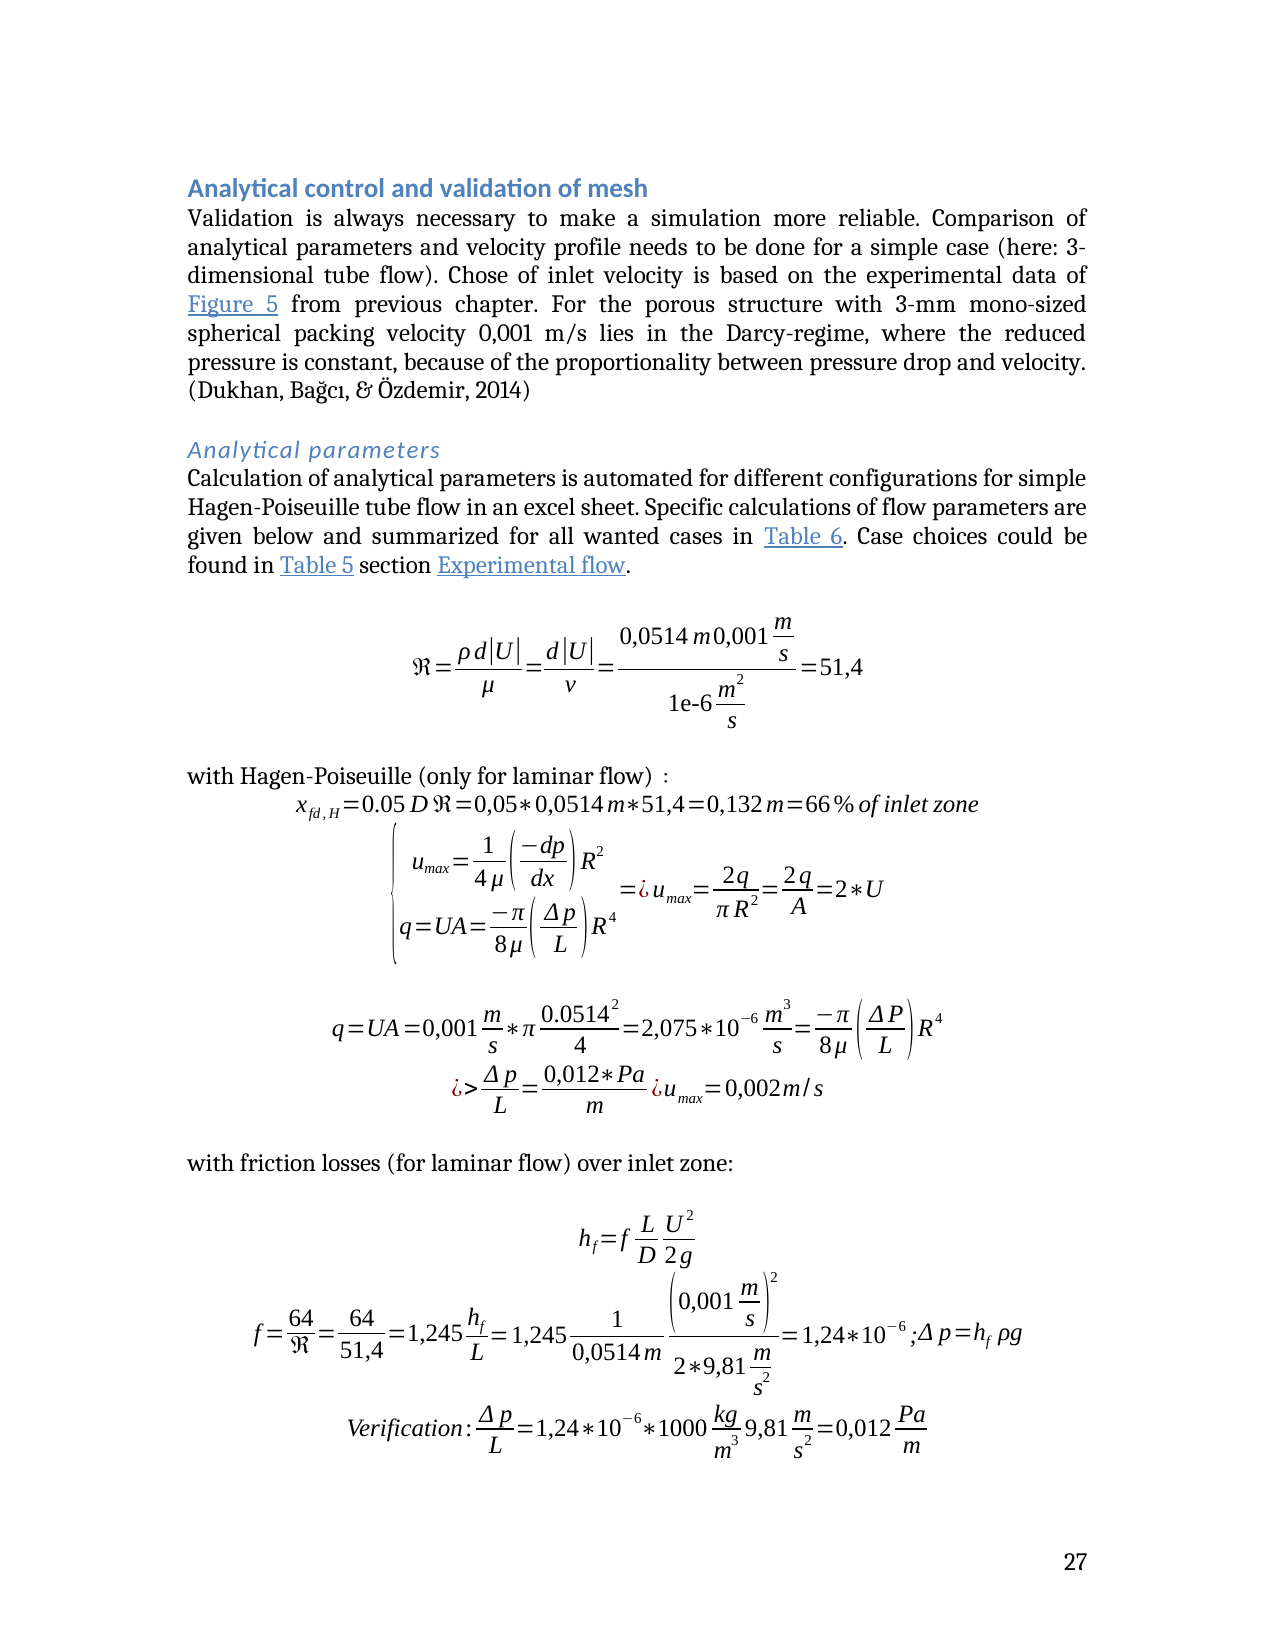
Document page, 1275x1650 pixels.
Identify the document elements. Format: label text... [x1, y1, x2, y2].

subtitle Analytical parameters [187, 434, 1087, 464]
text with Hagen-Poiseuille (only for laminar flow) ∶ [187, 762, 1087, 791]
subtitle Analytical control and validation of mesh [187, 171, 1087, 204]
text Validation is always necessary to make a simulation more reliable. Comparison of analytical parameters and velocity profile needs to be done for a simple case (here: 3-dimensional tube flow). Chose of inlet velocity is based on the experimental data of Figure 5 from previous chapter. For the porous structure with 3-mm mono-sized spherical packing velocity 0,001 m/s lies in the Darcy-regime, where the reduced pressure is constant, because of the proportionality between pressure drop and velocity. [187, 204, 1087, 405]
text Calculation of analytical parameters is automated for different configurations for simple Hagen-Poiseuille tube flow in an excel sheet. Specific calculations of flow parameters are given below and summarized for all wanted cases in Table 6. Case choices could be found in Table 5 section Experimental flow. [187, 464, 1087, 579]
text with friction losses (for laminar flow) over inlet zone: [187, 1148, 1087, 1177]
